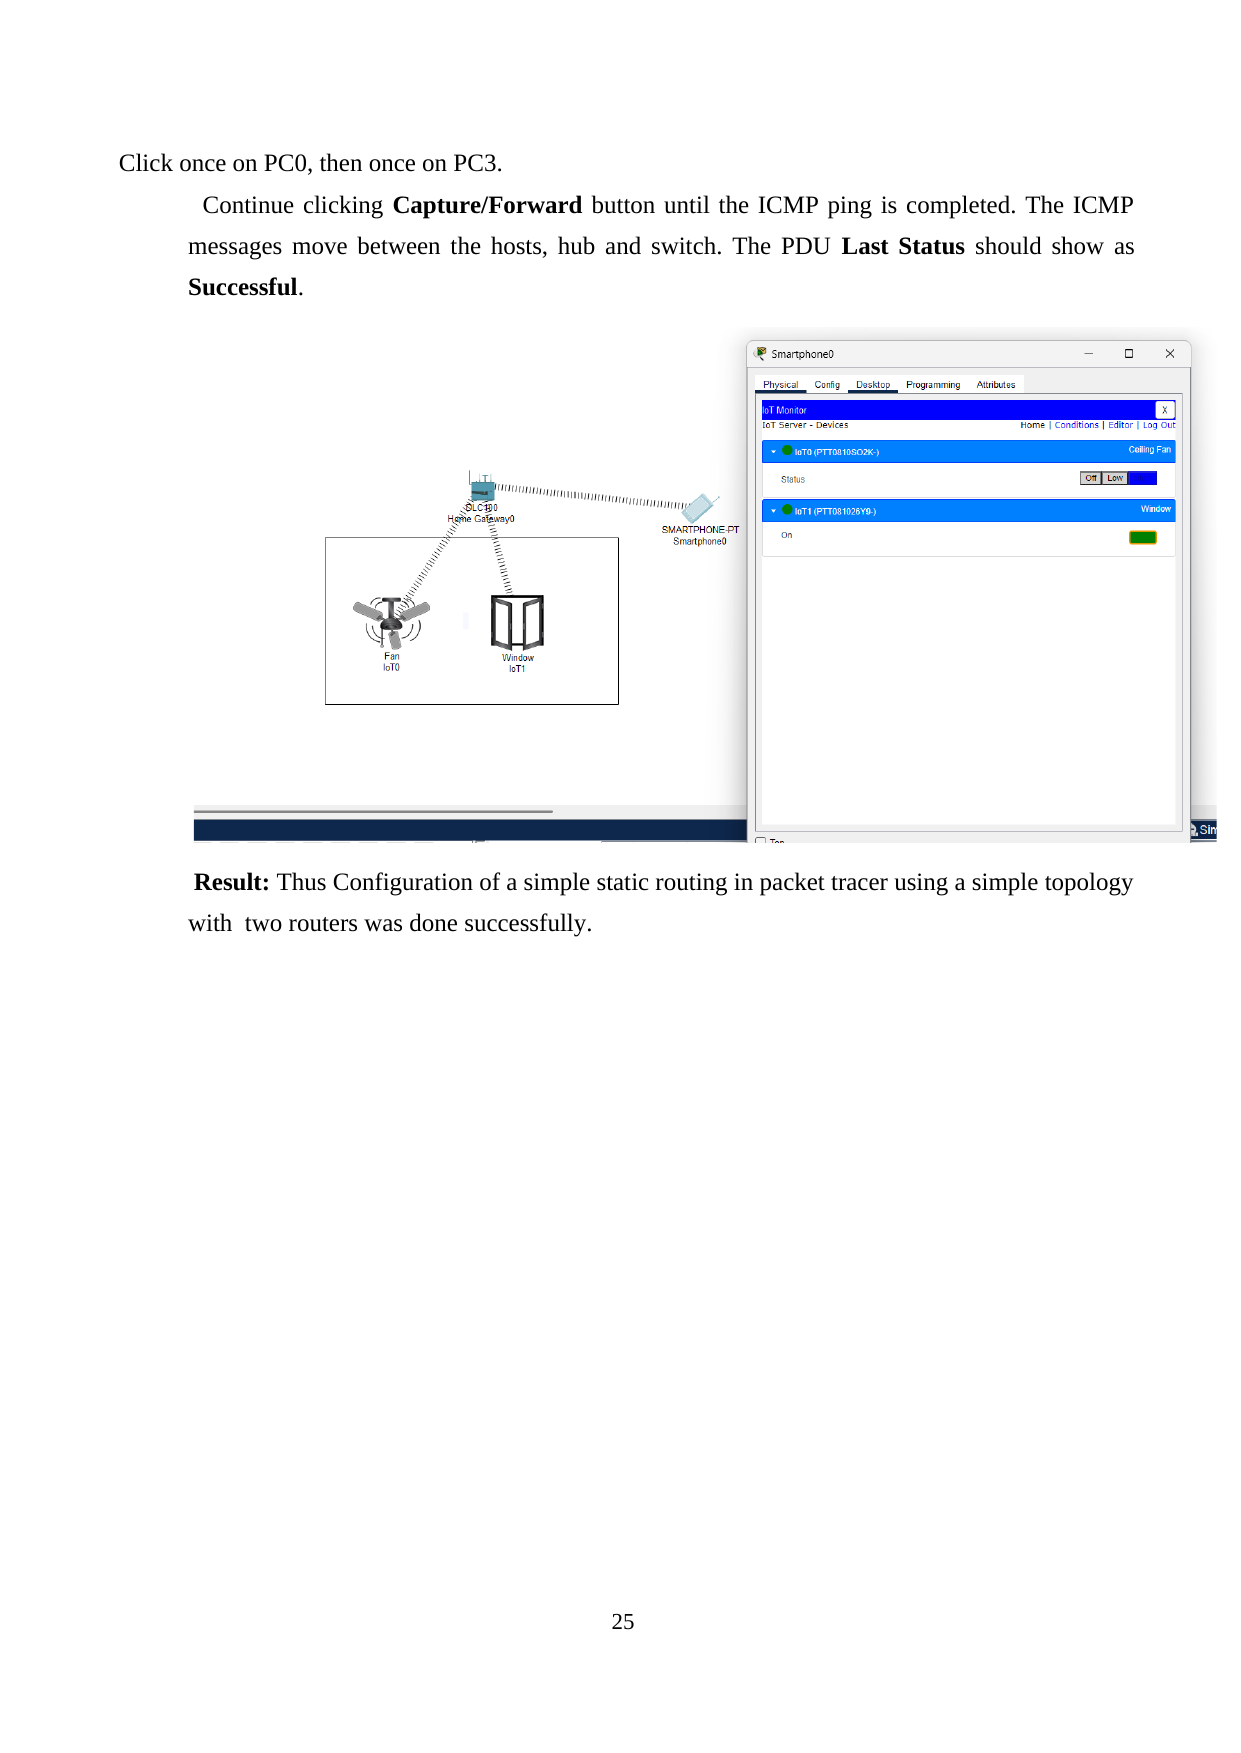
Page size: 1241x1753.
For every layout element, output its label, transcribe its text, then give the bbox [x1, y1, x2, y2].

text 25 [111, 1608, 1134, 1634]
text Continue clicking Capture/Forward button until the ICMP ping is completed. The ICMP messages move between the hosts, hub and switch. The PDU Last Status should show as Successful. [188, 190, 1135, 301]
text Result: Thus Configuration of a simple static routing in packet tracer using a simple topology with two routers was done successfully. [188, 867, 1135, 937]
text Click once on PC0, then once on PC3. [112, 148, 1134, 176]
picture [193, 327, 1217, 843]
